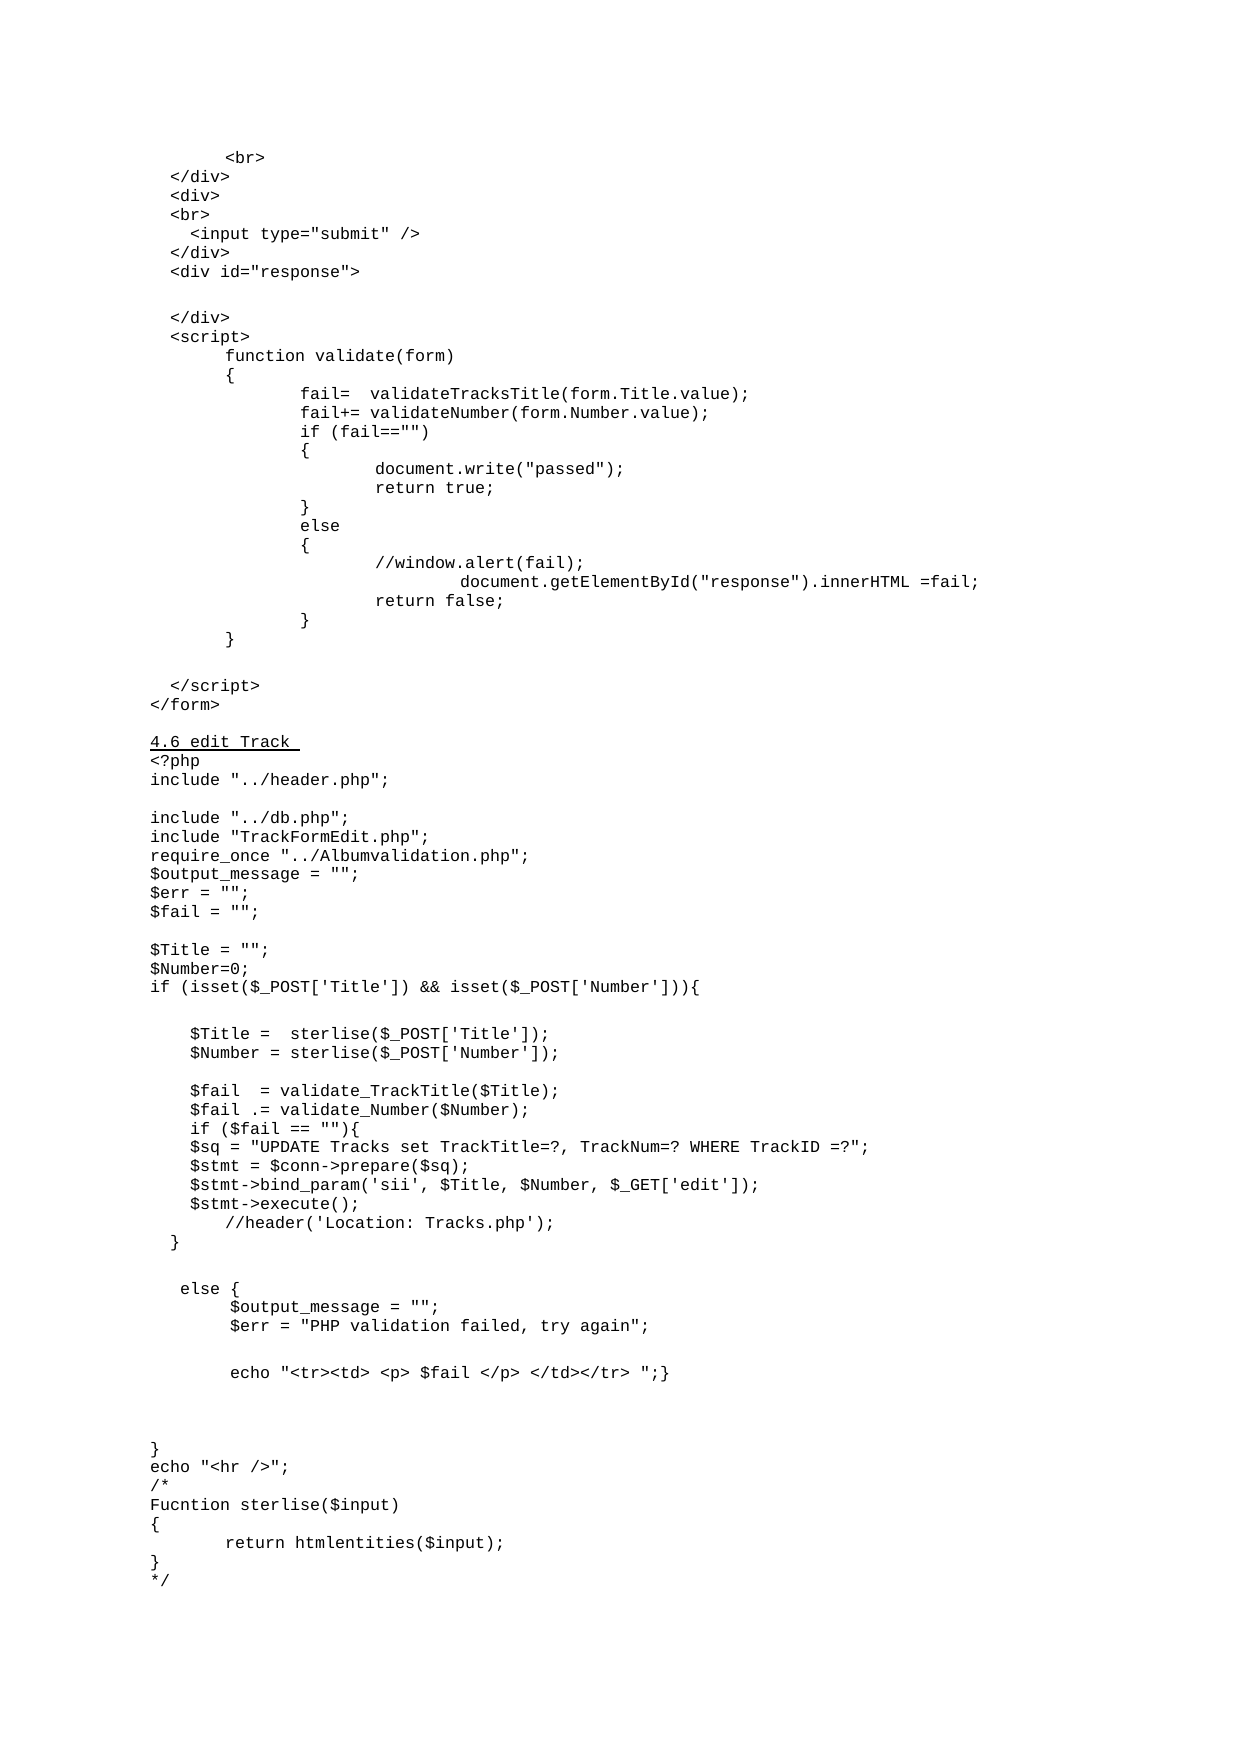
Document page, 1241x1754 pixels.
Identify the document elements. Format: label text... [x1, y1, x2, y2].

text include "../header.php"; [150, 772, 1090, 791]
text } [150, 1233, 1090, 1252]
text $Title = ""; [150, 941, 1090, 960]
text echo "<tr><td> <p> $fail </p> </td></tr> ";} [150, 1365, 1090, 1384]
text include "../db.php"; [150, 809, 1090, 828]
text /* [150, 1478, 1090, 1497]
text $sq = "UPDATE Tracks set TrackTitle=?, TrackNum=? WHERE TrackID =?"; [150, 1139, 1090, 1158]
text $stmt = $conn->prepare($sq); [150, 1158, 1090, 1177]
text //window.alert(fail); [150, 555, 1090, 574]
text echo "<hr />"; [150, 1459, 1090, 1478]
text </div> [150, 244, 1090, 263]
text <div> [150, 188, 1090, 207]
text document.getElementById("response").innerHTML =fail; [150, 574, 1090, 593]
text <input type="submit" /> [150, 225, 1090, 244]
text else { [150, 1280, 1090, 1299]
text $stmt->execute(); [150, 1196, 1090, 1214]
text document.write("passed"); [150, 461, 1090, 480]
text } [150, 1440, 1090, 1459]
text $fail .= validate_Number($Number); [150, 1101, 1090, 1120]
text $Title = sterlise($_POST['Title']); [150, 1026, 1090, 1045]
text { [150, 536, 1090, 555]
text fail+= validateNumber(form.Number.value); [150, 404, 1090, 423]
text { [150, 1516, 1090, 1534]
text $err = ""; [150, 885, 1090, 904]
text <br> [150, 207, 1090, 225]
text $output_message = ""; [150, 866, 1090, 885]
text <div id="response"> [150, 263, 1090, 282]
text </form> [150, 696, 1090, 715]
text <br> [150, 150, 1090, 169]
text else [150, 517, 1090, 536]
text $stmt->bind_param('sii', $Title, $Number, $_GET['edit']); [150, 1177, 1090, 1196]
text return true; [150, 480, 1090, 498]
text } [150, 498, 1090, 517]
text { [150, 367, 1090, 385]
text } [150, 1553, 1090, 1572]
text } [150, 631, 1090, 649]
text } [150, 612, 1090, 631]
text </div> [150, 310, 1090, 329]
text <?php [150, 753, 1090, 772]
text $Number = sterlise($_POST['Number']); [150, 1045, 1090, 1064]
text $fail = validate_TrackTitle($Title); [150, 1082, 1090, 1101]
text $output_message = ""; [150, 1299, 1090, 1318]
text if (isset($_POST['Title']) && isset($_POST['Number'])){ [150, 979, 1090, 998]
text $err = "PHP validation failed, try again"; [150, 1318, 1090, 1337]
text //header('Location: Tracks.php'); [150, 1214, 1090, 1233]
text 4.6 edit Track [150, 734, 1090, 753]
text </script> [150, 677, 1090, 696]
text if ($fail == ""){ [150, 1120, 1090, 1139]
text return htmlentities($input); [150, 1534, 1090, 1553]
text fail= validateTracksTitle(form.Title.value); [150, 385, 1090, 404]
text */ [150, 1572, 1090, 1591]
text $fail = ""; [150, 904, 1090, 922]
text $Number=0; [150, 960, 1090, 979]
text Fucntion sterlise($input) [150, 1497, 1090, 1516]
text { [150, 442, 1090, 461]
text if (fail=="") [150, 423, 1090, 442]
text return false; [150, 593, 1090, 612]
text <script> [150, 329, 1090, 348]
text </div> [150, 169, 1090, 188]
text function validate(form) [150, 348, 1090, 367]
text include "TrackFormEdit.php"; [150, 828, 1090, 847]
text require_once "../Albumvalidation.php"; [150, 847, 1090, 866]
